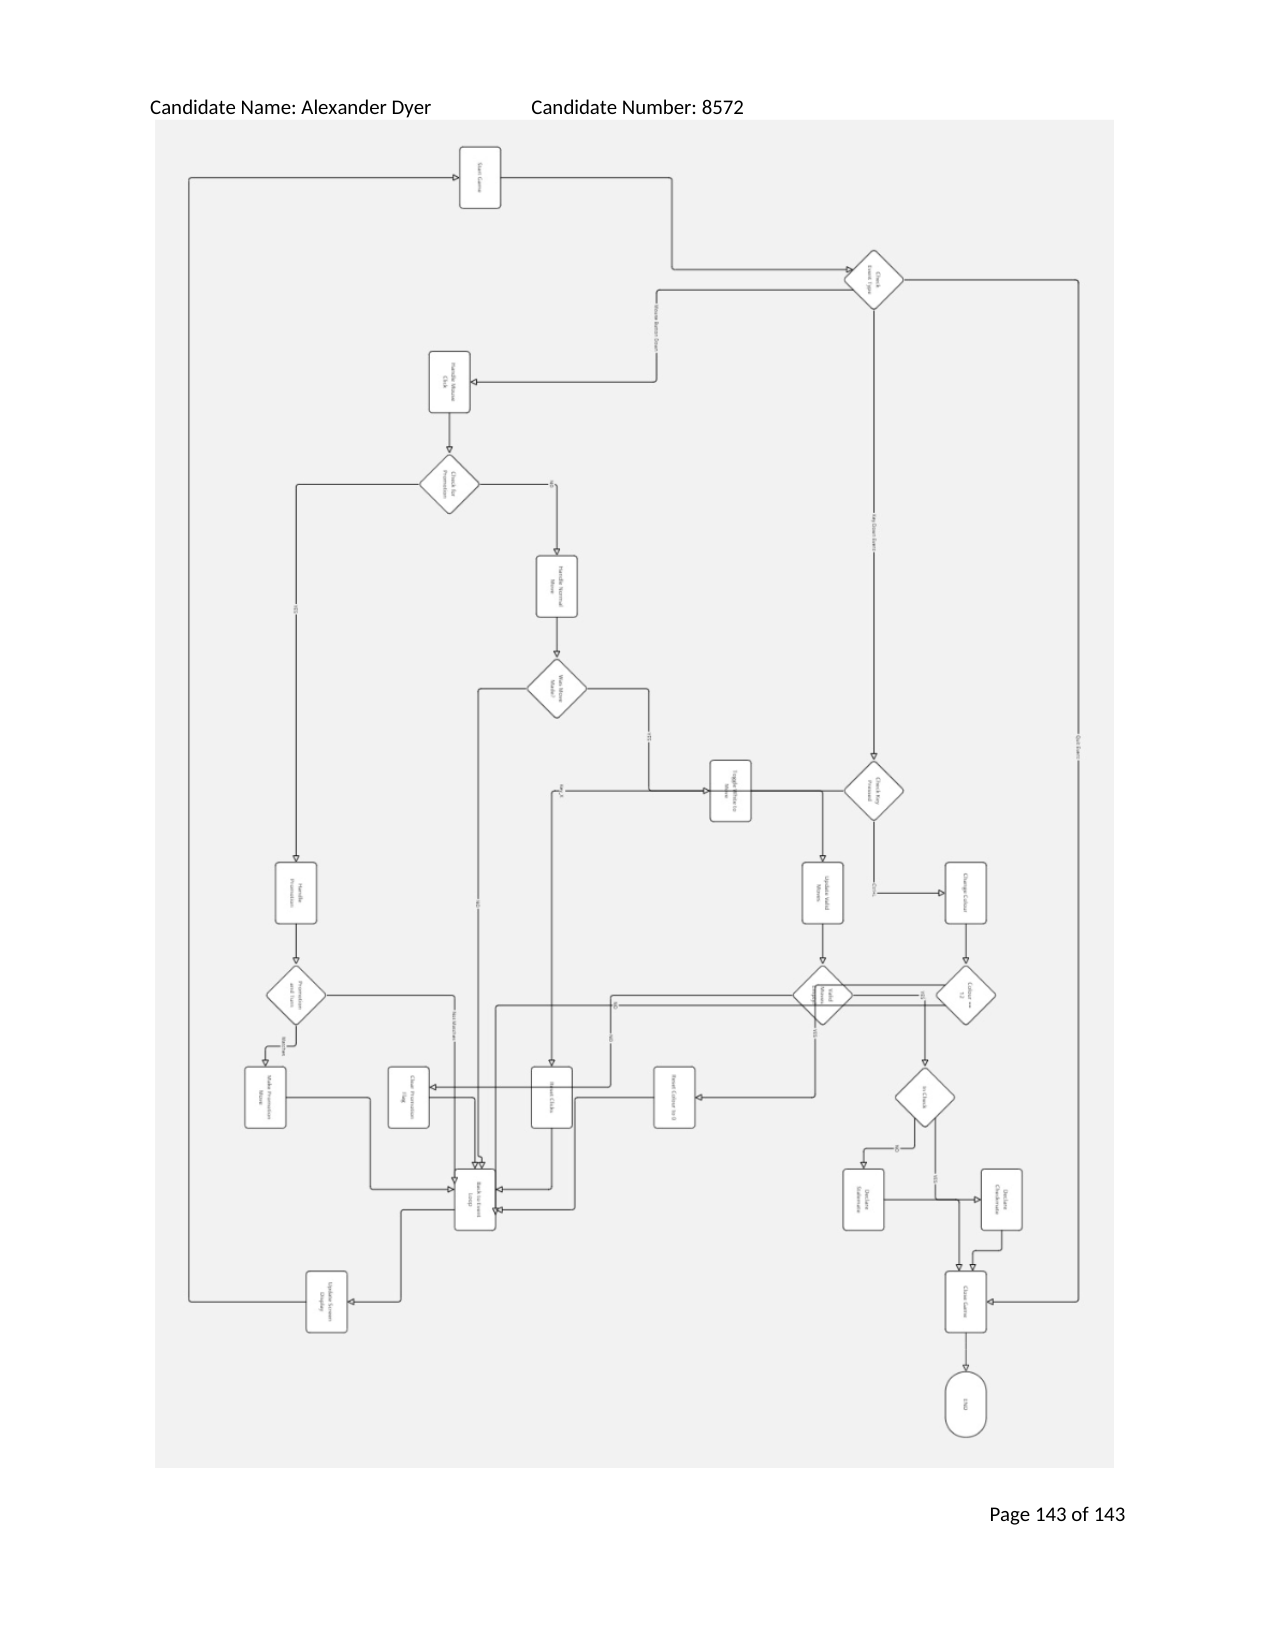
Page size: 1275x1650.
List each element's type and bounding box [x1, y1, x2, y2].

picture [156, 121, 1113, 1468]
